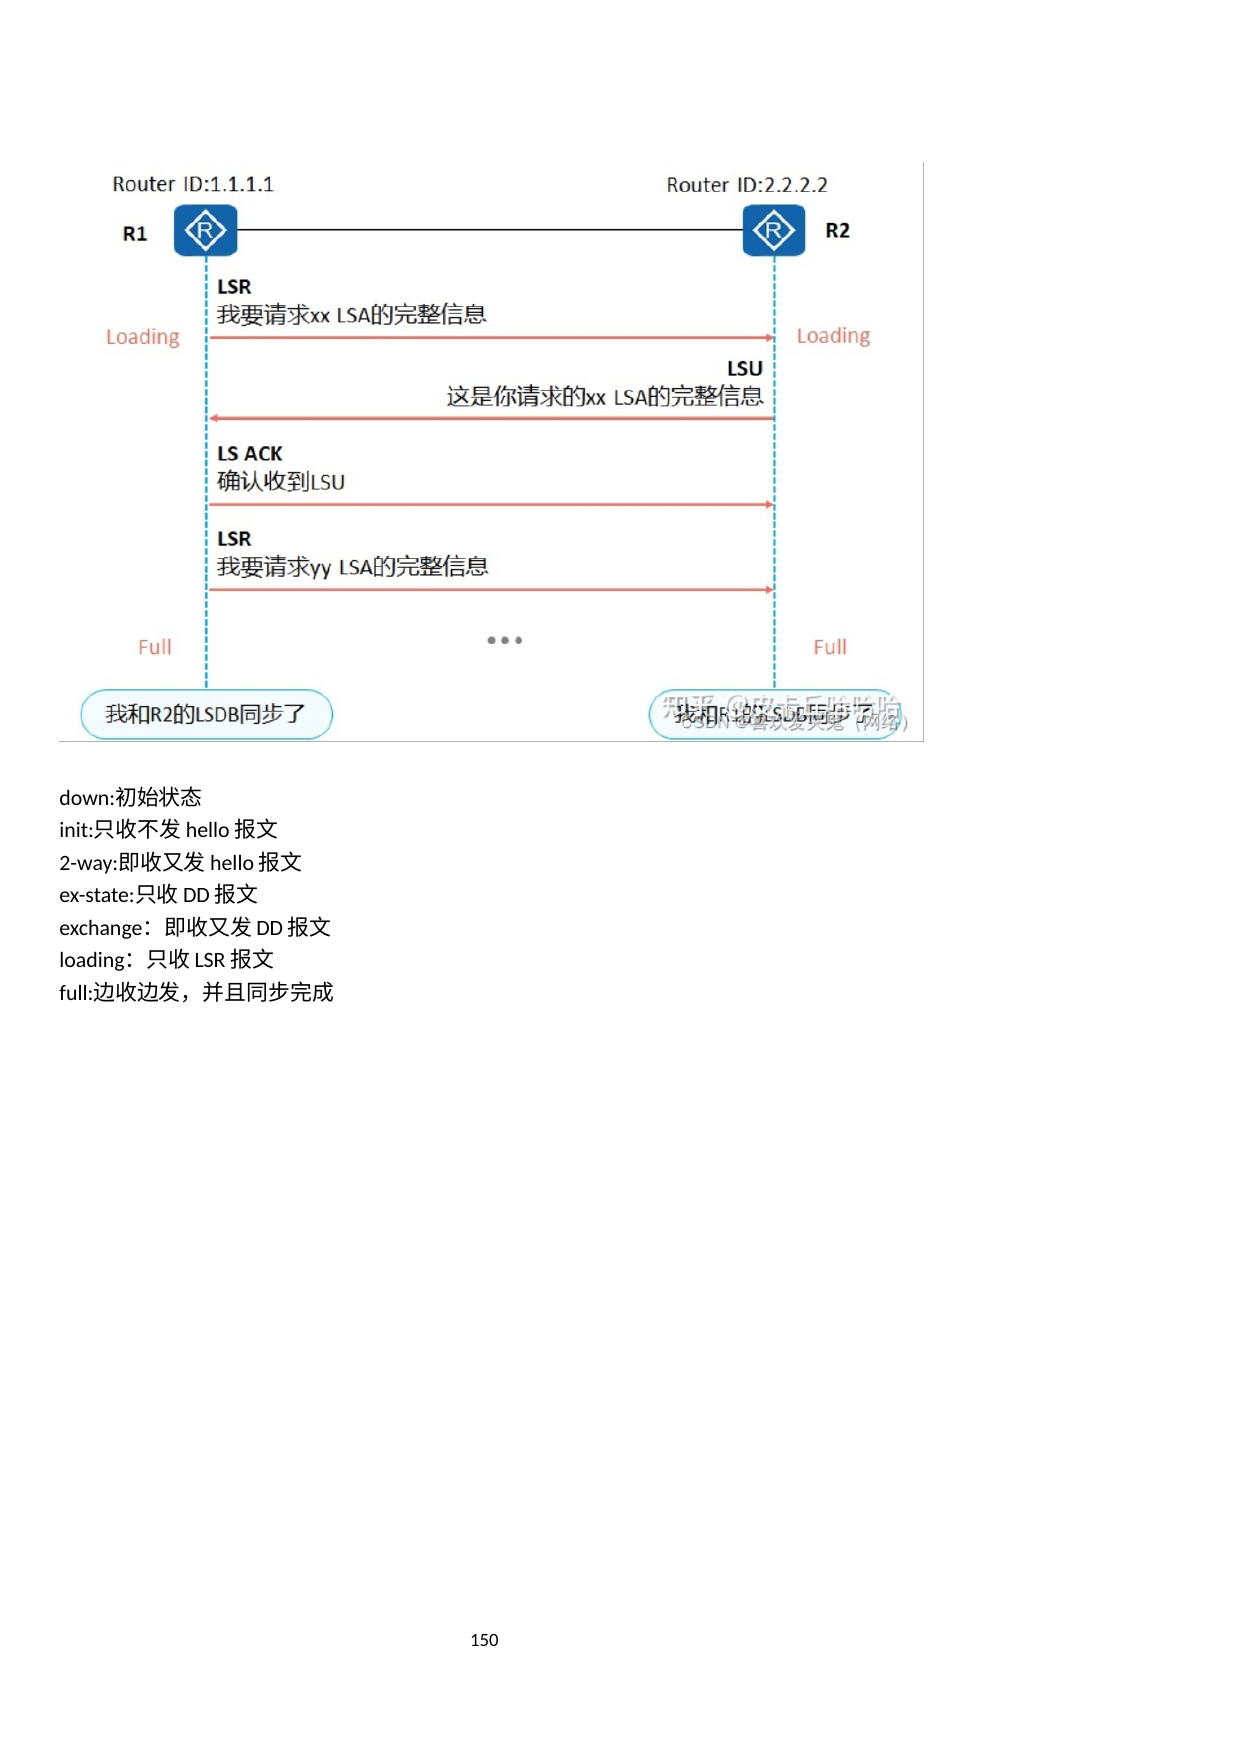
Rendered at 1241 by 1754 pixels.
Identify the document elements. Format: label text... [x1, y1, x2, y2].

text exchange：即收又发DD报文 [59, 909, 1181, 942]
text down:初始状态 [59, 779, 1181, 812]
picture [59, 162, 924, 742]
text 2-way:即收又发hello报文 [59, 844, 1181, 877]
text ex-state:只收DD报文 [59, 877, 1181, 909]
text loading：只收LSR报文 [59, 942, 1181, 974]
text init:只收不发hello报文 [59, 812, 1181, 844]
text full:边收边发，并且同步完成 [59, 974, 1181, 1007]
